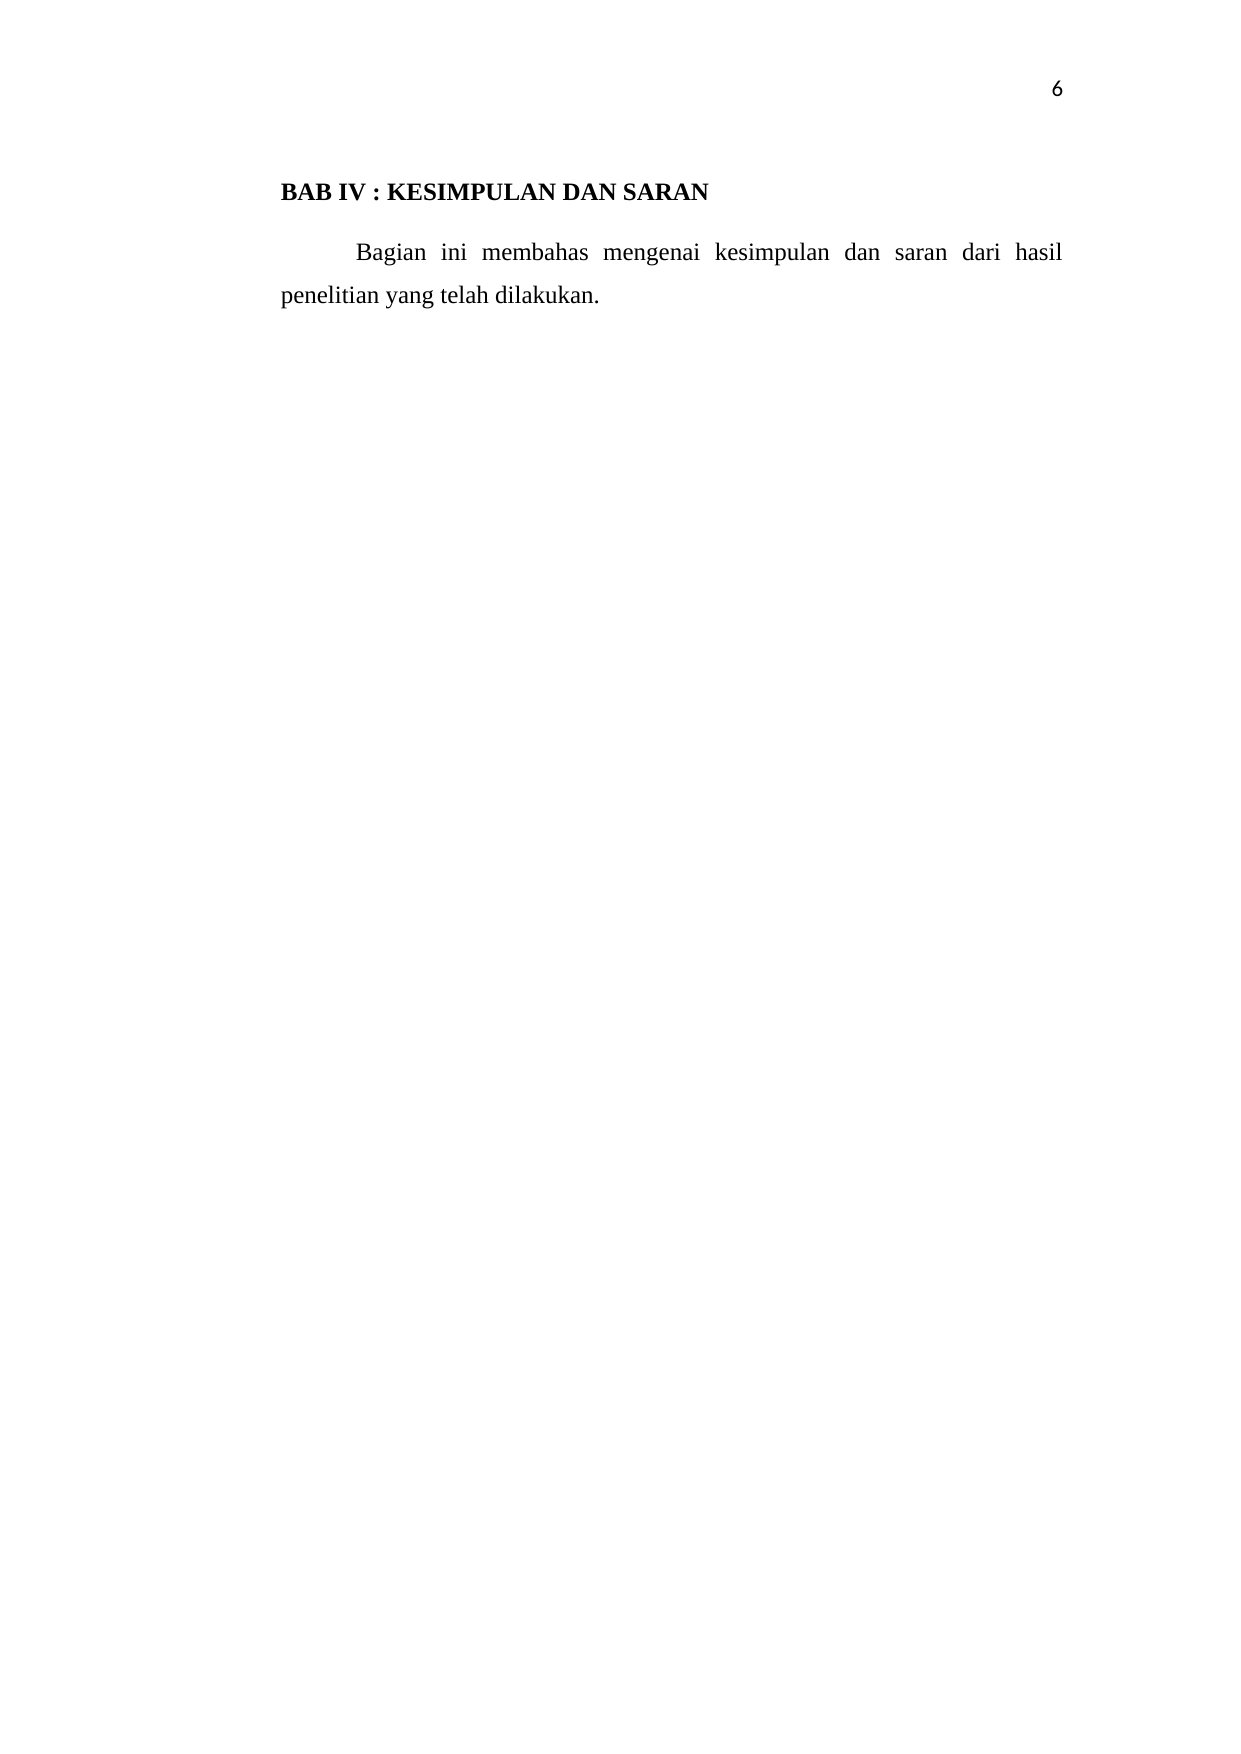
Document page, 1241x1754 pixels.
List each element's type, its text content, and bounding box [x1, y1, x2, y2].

text Bagian ini membahas mengenai kesimpulan dan saran dari hasil penelitian yang telah dilakukan. [281, 237, 1063, 309]
text BAB IV : KESIMPULAN DAN SARAN [281, 177, 1063, 206]
